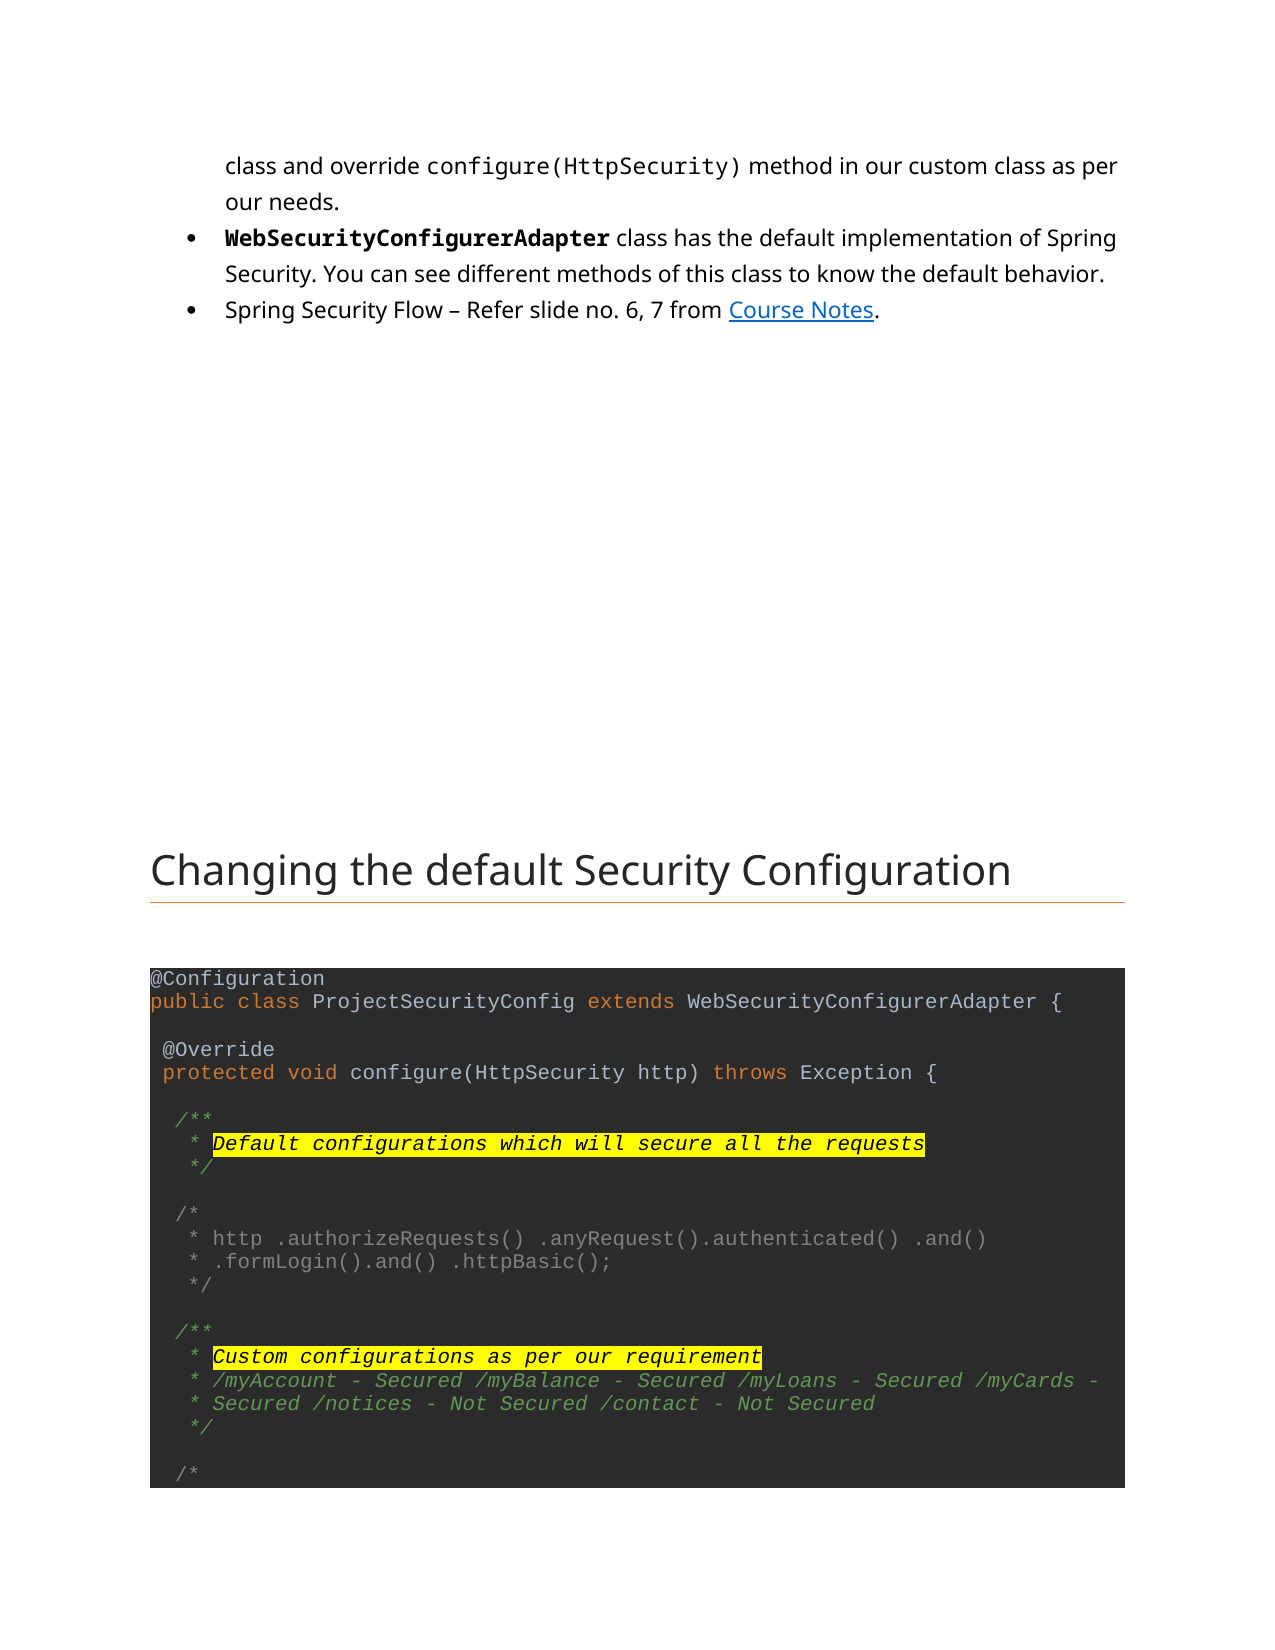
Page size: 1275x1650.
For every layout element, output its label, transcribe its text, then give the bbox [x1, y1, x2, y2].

text * /myAccount - Secured /myBalance - Secured /myLoans - Secured /myCards - * Secured /notices - Not Secured /contact - Not Secured */ [150, 1370, 1125, 1441]
subtitle Changing the default Security Configuration [150, 841, 1125, 902]
text @Configuration public class ProjectSecurityConfig extends WebSecurityConfigurerAdapter { @Override protected void configure(HttpSecurity http) throws Exception { /** * Default configurations which will secure all the requests */ [150, 968, 1125, 1181]
list Spring Security Flow – Refer slide no. 6, 7 from Course Notes. [187, 294, 1125, 325]
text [150, 1441, 1125, 1488]
list WebSecurityConfigurerAdapter class has the default implementation of Spring Security. You can see different methods of this class to know the default behavior. [187, 222, 1125, 289]
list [187, 150, 1125, 217]
text /* * http .authorizeRequests() .anyRequest().authenticated() .and() * .formLogin().and() .httpBasic(); */ /** * Custom configurations as per our requirement [150, 1181, 1125, 1370]
